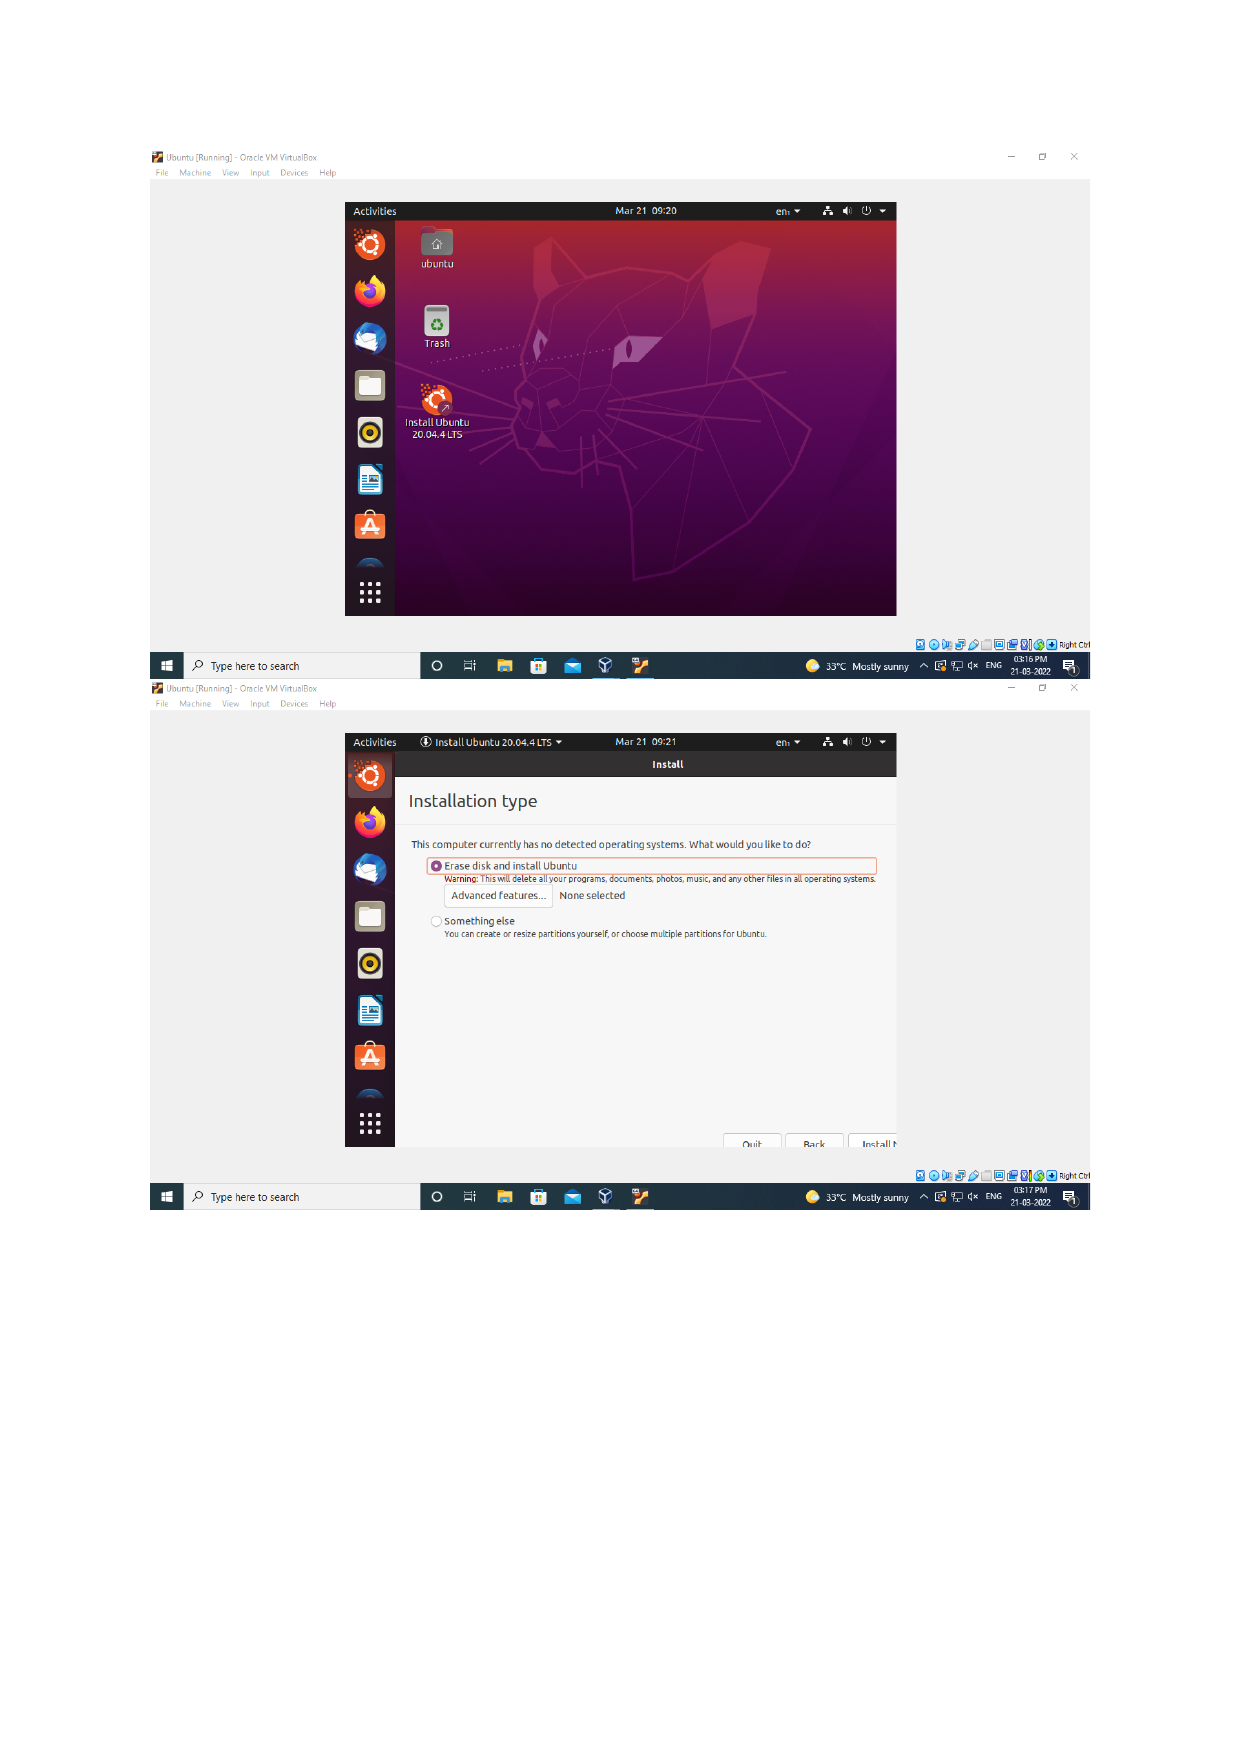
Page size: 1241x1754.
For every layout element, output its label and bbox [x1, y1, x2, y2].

picture [150, 680, 1091, 1210]
picture [150, 150, 1091, 679]
